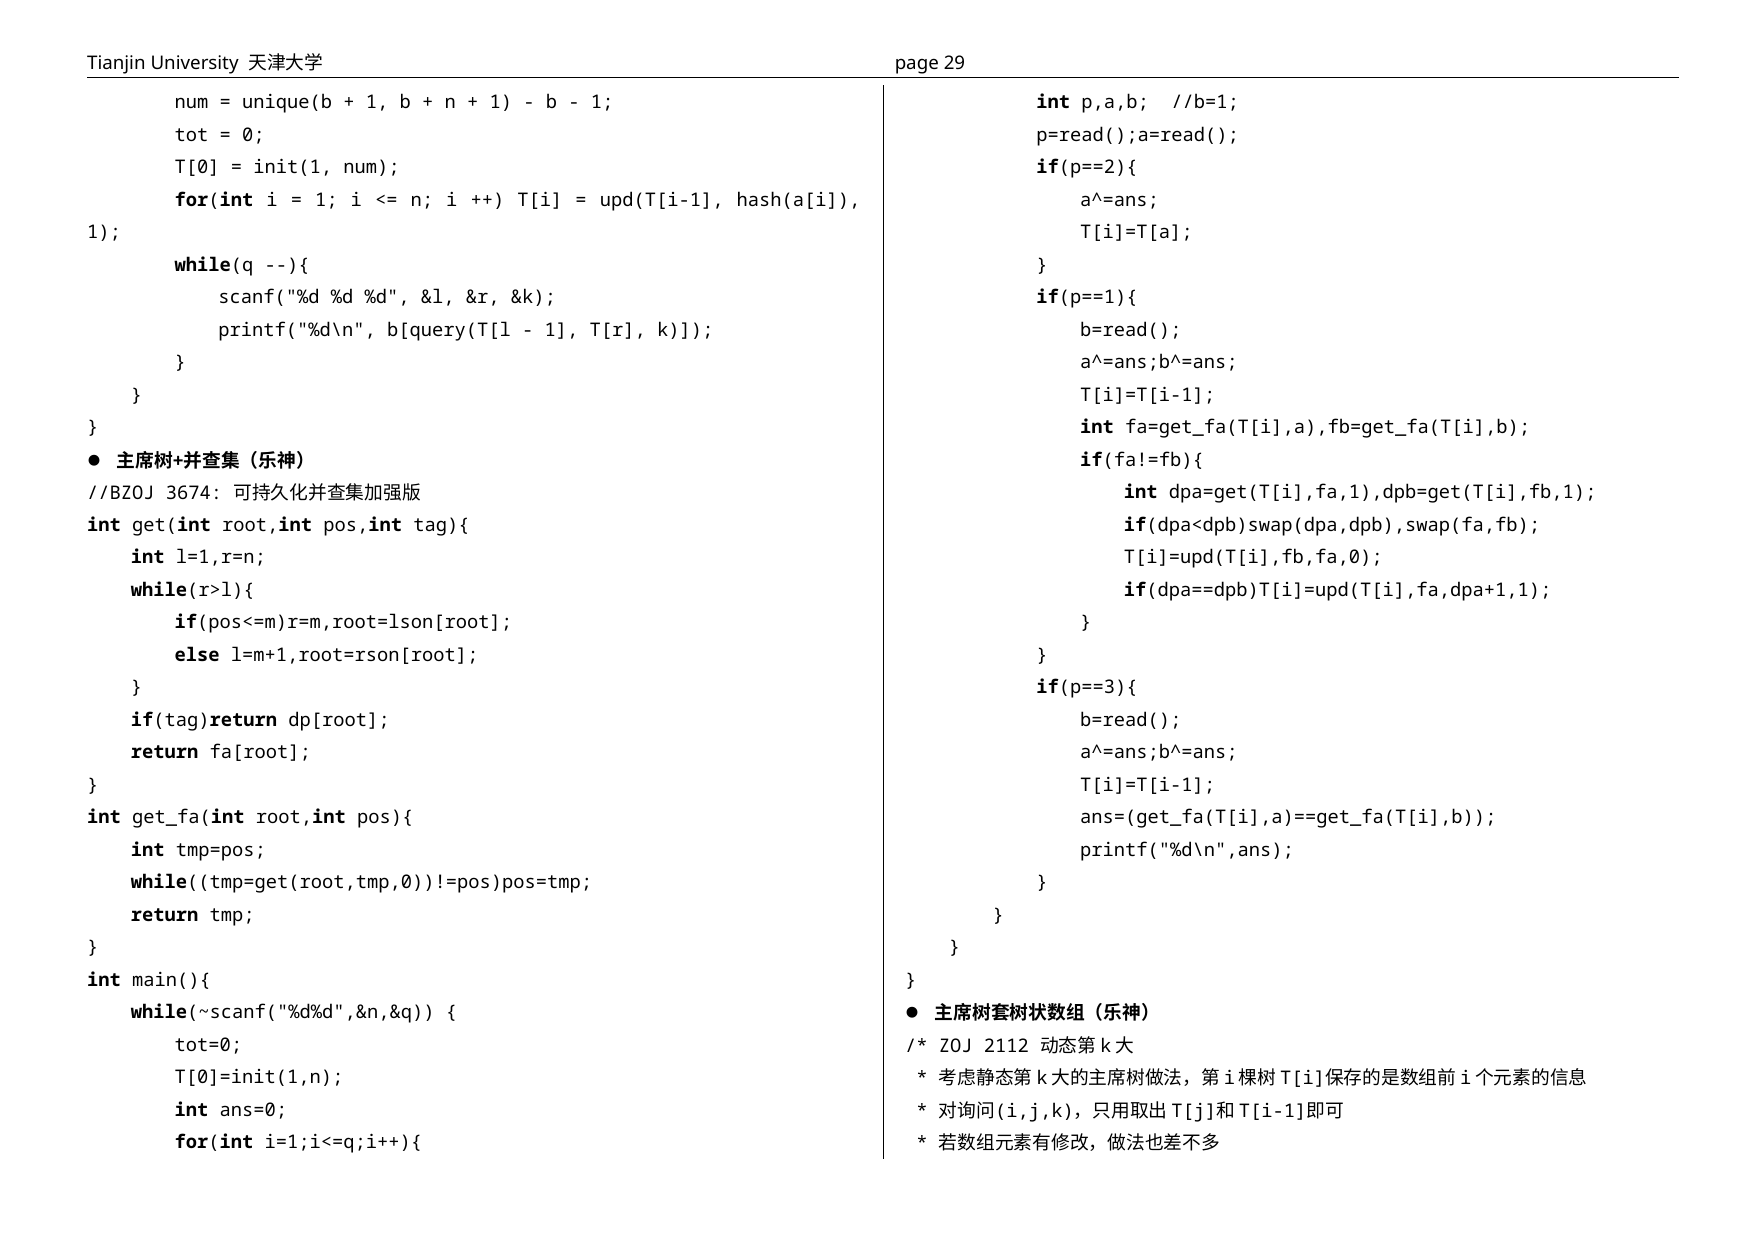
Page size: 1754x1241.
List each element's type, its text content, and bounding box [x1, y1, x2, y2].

text a^=ans;b^=ans; [905, 735, 1679, 768]
text while(q --){ [87, 248, 861, 280]
text T[i]=upd(T[i],fb,fa,0); [905, 540, 1679, 573]
text T[i]=T[i-1]; [905, 768, 1679, 800]
text b=read(); [905, 703, 1679, 735]
text * 对询问(i,j,k)，只用取出T[j]和T[i-1]即可 [905, 1093, 1679, 1125]
text int l=1,r=n; [87, 540, 861, 573]
text } [87, 768, 861, 800]
subtitle 主席树+并查集（乐神） [87, 443, 861, 475]
text num = unique(b + 1, b + n + 1) - b - 1; [87, 85, 861, 118]
text } [87, 410, 861, 443]
text if(tag)return dp[root]; [87, 703, 861, 735]
text int ans=0; [87, 1093, 861, 1125]
text int dpa=get(T[i],fa,1),dpb=get(T[i],fb,1); [905, 475, 1679, 508]
text a^=ans; [905, 183, 1679, 215]
text if(p==1){ [905, 280, 1679, 313]
text } [905, 898, 1679, 930]
text ans=(get_fa(T[i],a)==get_fa(T[i],b)); [905, 800, 1679, 833]
text * 考虑静态第k大的主席树做法，第i棵树T[i]保存的是数组前i个元素的信息 [905, 1060, 1679, 1093]
text printf("%d\n",ans); [905, 833, 1679, 865]
text tot=0; [87, 1028, 861, 1060]
text while((tmp=get(root,tmp,0))!=pos)pos=tmp; [87, 865, 861, 898]
text while(r>l){ [87, 573, 861, 605]
text return tmp; [87, 898, 861, 930]
text int get(int root,int pos,int tag){ [87, 508, 861, 540]
text b=read(); [905, 313, 1679, 345]
text int main(){ [87, 963, 861, 995]
text } [87, 930, 861, 963]
text } [87, 345, 861, 378]
text } [905, 930, 1679, 963]
text scanf("%d %d %d", &l, &r, &k); [87, 280, 861, 313]
text printf("%d\n", b[query(T[l - 1], T[r], k)]); [87, 313, 861, 345]
text if(p==2){ [905, 150, 1679, 183]
text tot = 0; [87, 118, 861, 150]
text int fa=get_fa(T[i],a),fb=get_fa(T[i],b); [905, 410, 1679, 443]
text for(int i = 1; i <= n; i ++) T[i] = upd(T[i-1], hash(a[i]), 1); [87, 183, 861, 248]
text if(pos<=m)r=m,root=lson[root]; [87, 605, 861, 638]
text else l=m+1,root=rson[root]; [87, 638, 861, 670]
text T[0] = init(1, num); [87, 150, 861, 183]
text p=read();a=read(); [905, 118, 1679, 150]
text int p,a,b; //b=1; [905, 85, 1679, 118]
text for(int i=1;i<=q;i++){ [87, 1125, 861, 1158]
subtitle 主席树套树状数组（乐神） [905, 995, 1679, 1028]
text } [905, 605, 1679, 638]
text //BZOJ 3674: 可持久化并查集加强版 [87, 475, 861, 508]
text } [87, 670, 861, 703]
text * 若数组元素有修改，做法也差不多 [905, 1125, 1679, 1158]
text T[i]=T[a]; [905, 215, 1679, 248]
text /* ZOJ 2112 动态第k大 [905, 1028, 1679, 1060]
text if(p==3){ [905, 670, 1679, 703]
text int get_fa(int root,int pos){ [87, 800, 861, 833]
text T[0]=init(1,n); [87, 1060, 861, 1093]
text int tmp=pos; [87, 833, 861, 865]
text } [87, 378, 861, 410]
text } [905, 638, 1679, 670]
text if(dpa==dpb)T[i]=upd(T[i],fa,dpa+1,1); [905, 573, 1679, 605]
text T[i]=T[i-1]; [905, 378, 1679, 410]
text if(fa!=fb){ [905, 443, 1679, 475]
text } [905, 865, 1679, 898]
text while(~scanf("%d%d",&n,&q)) { [87, 995, 861, 1028]
text if(dpa<dpb)swap(dpa,dpb),swap(fa,fb); [905, 508, 1679, 540]
text } [905, 963, 1679, 995]
text } [905, 248, 1679, 280]
text return fa[root]; [87, 735, 861, 768]
text a^=ans;b^=ans; [905, 345, 1679, 378]
